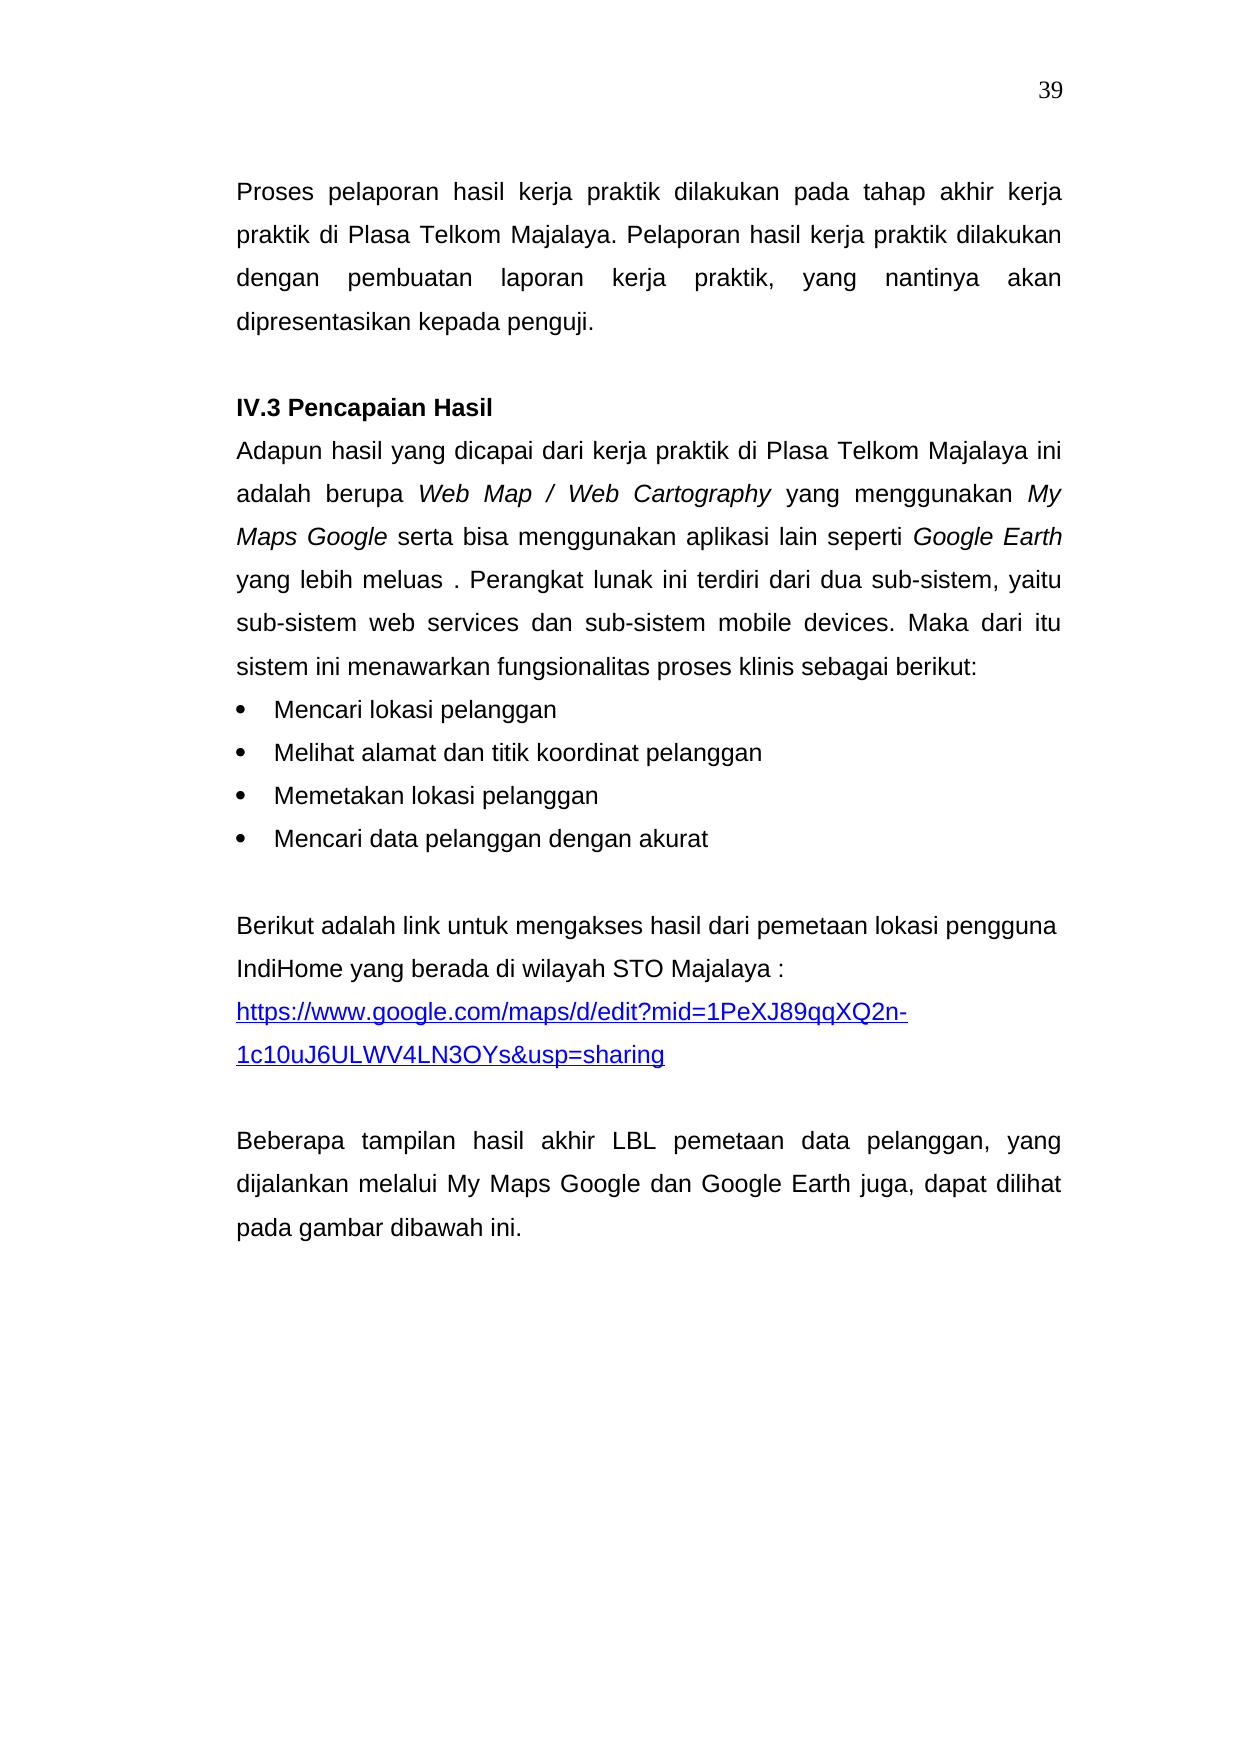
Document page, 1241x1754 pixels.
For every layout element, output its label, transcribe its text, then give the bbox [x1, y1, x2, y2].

list Mencari data pelanggan dengan akurat [236, 824, 1063, 853]
subtitle IV.3 Pencapaian Hasil [236, 393, 1063, 422]
text Proses pelaporan hasil kerja praktik dilakukan pada tahap akhir kerja praktik di Plasa Telkom Majalaya. Pelaporan hasil kerja praktik dilakukan dengan pembuatan laporan kerja praktik, yang nantinya akan dipresentasikan kepada penguji. [236, 177, 1063, 335]
text Adapun hasil yang dicapai dari kerja praktik di Plasa Telkom Majalaya ini adalah berupa Web Map / Web Cartography yang menggunakan My Maps Google serta bisa menggunakan aplikasi lain seperti Google Earth yang lebih meluas . Perangkat lunak ini terdiri dari dua sub-sistem, yaitu sub-sistem web services dan sub-sistem mobile devices. Maka dari itu sistem ini menawarkan fungsionalitas proses klinis sebagai berikut: [236, 436, 1063, 680]
list Melihat alamat dan titik koordinat pelanggan [236, 738, 1063, 767]
list Mencari lokasi pelanggan [236, 695, 1063, 723]
text Beberapa tampilan hasil akhir LBL pemetaan data pelanggan, yang dijalankan melalui My Maps Google dan Google Earth juga, dapat dilihat pada gambar dibawah ini. [236, 1126, 1063, 1241]
text Berikut adalah link untuk mengakses hasil dari pemetaan lokasi pengguna IndiHome yang berada di wilayah STO Majalaya : https://www.google.com/maps/d/edit?mid=1PeXJ89qqXQ2n-1c10uJ6ULWV4LN3OYs&usp=sharing [236, 911, 1063, 1069]
list Memetakan lokasi pelanggan [236, 781, 1063, 810]
